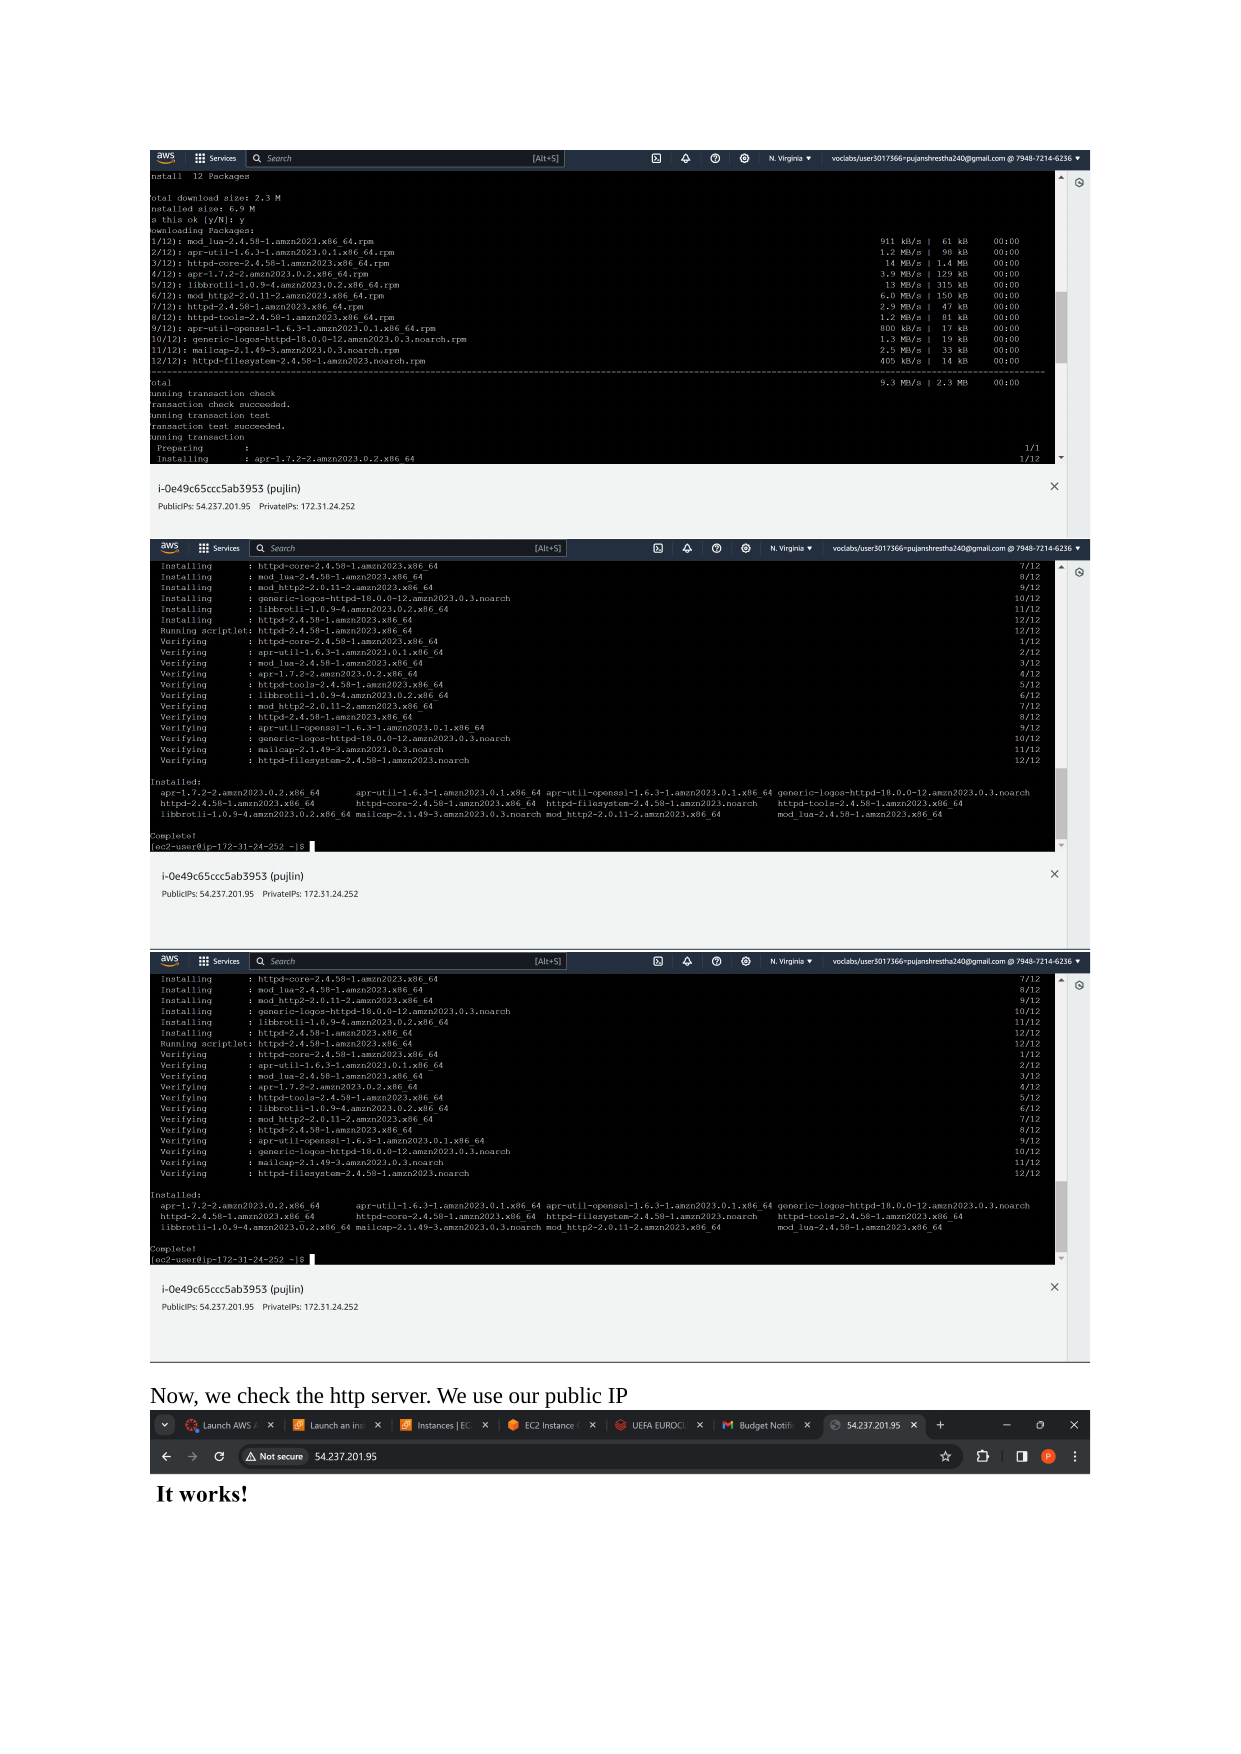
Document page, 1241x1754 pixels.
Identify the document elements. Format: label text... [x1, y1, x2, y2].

picture [150, 539, 1091, 950]
picture [150, 150, 1091, 538]
picture [150, 952, 1091, 1363]
picture [150, 1410, 1091, 1566]
text Now, we check the http server. We use our public IP [150, 1382, 1090, 1410]
